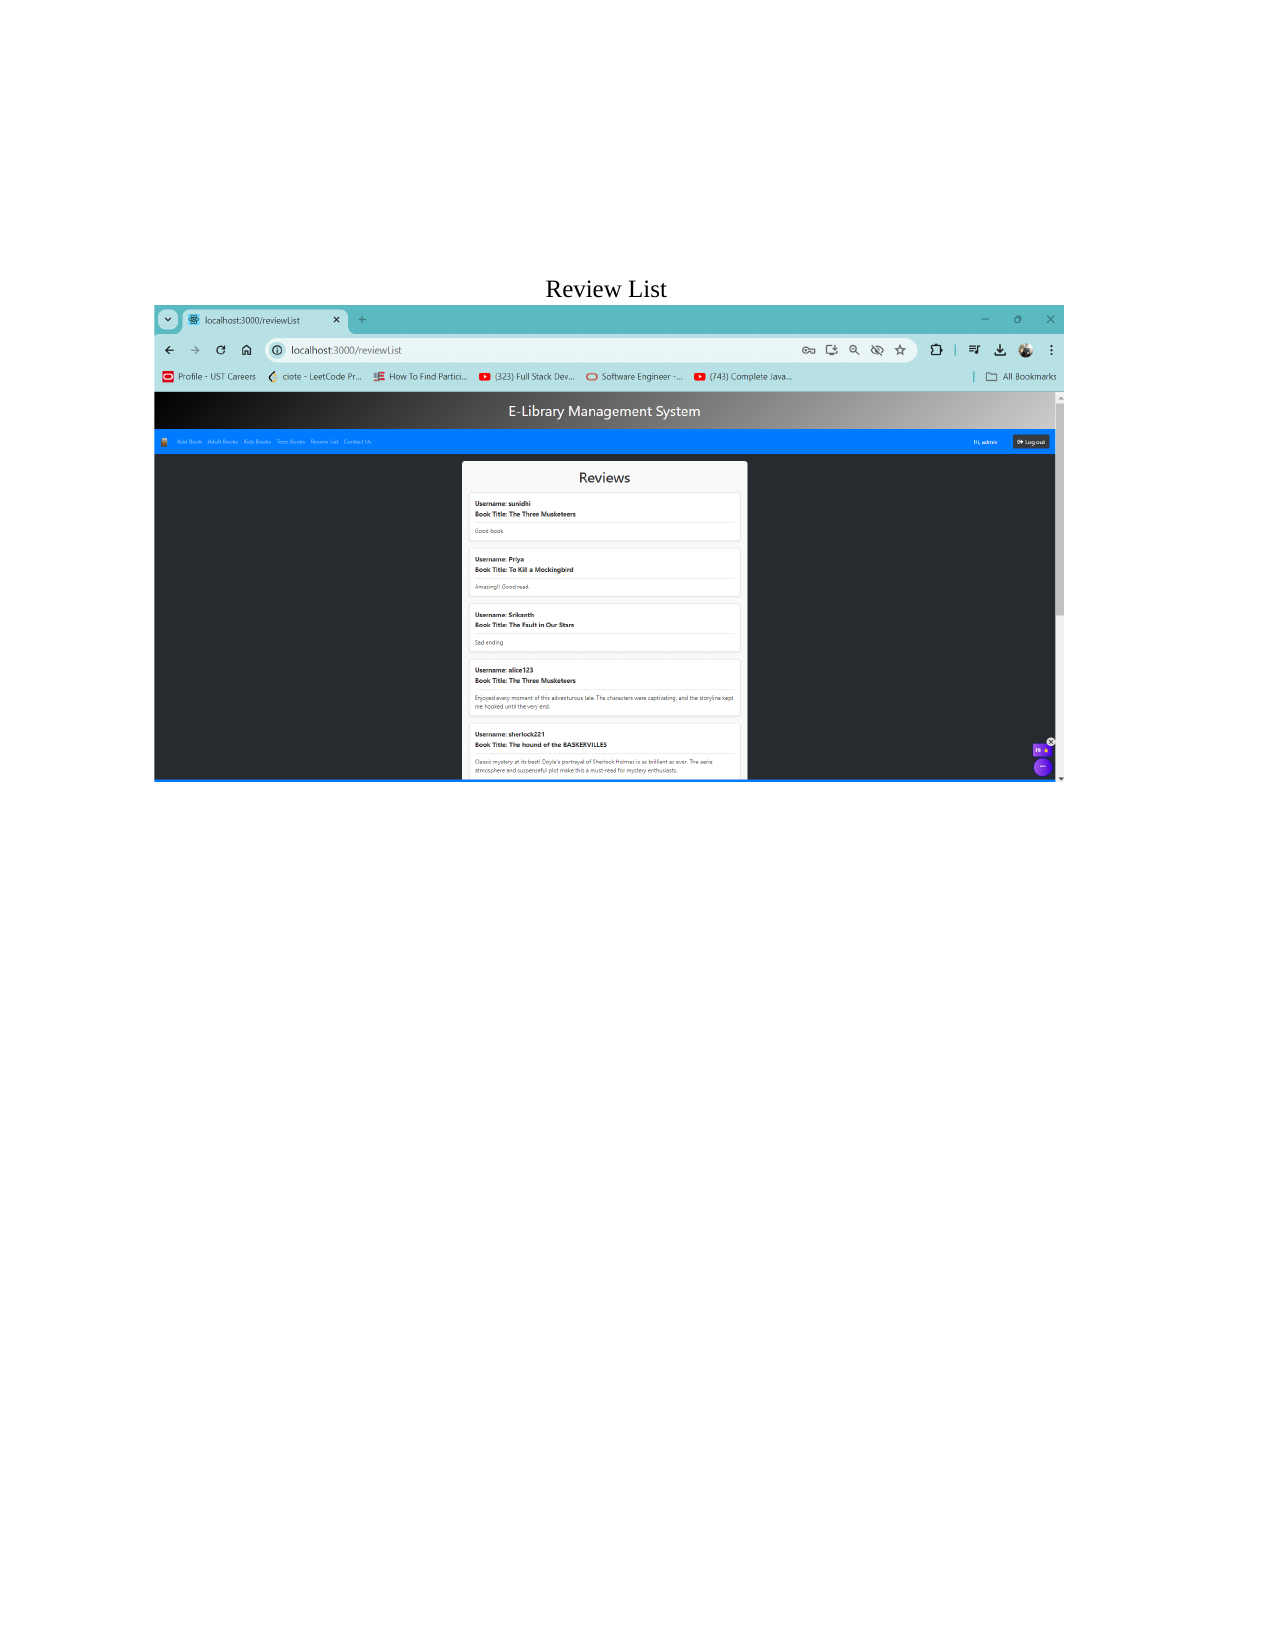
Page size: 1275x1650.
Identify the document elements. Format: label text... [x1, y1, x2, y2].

picture [154, 305, 1064, 782]
